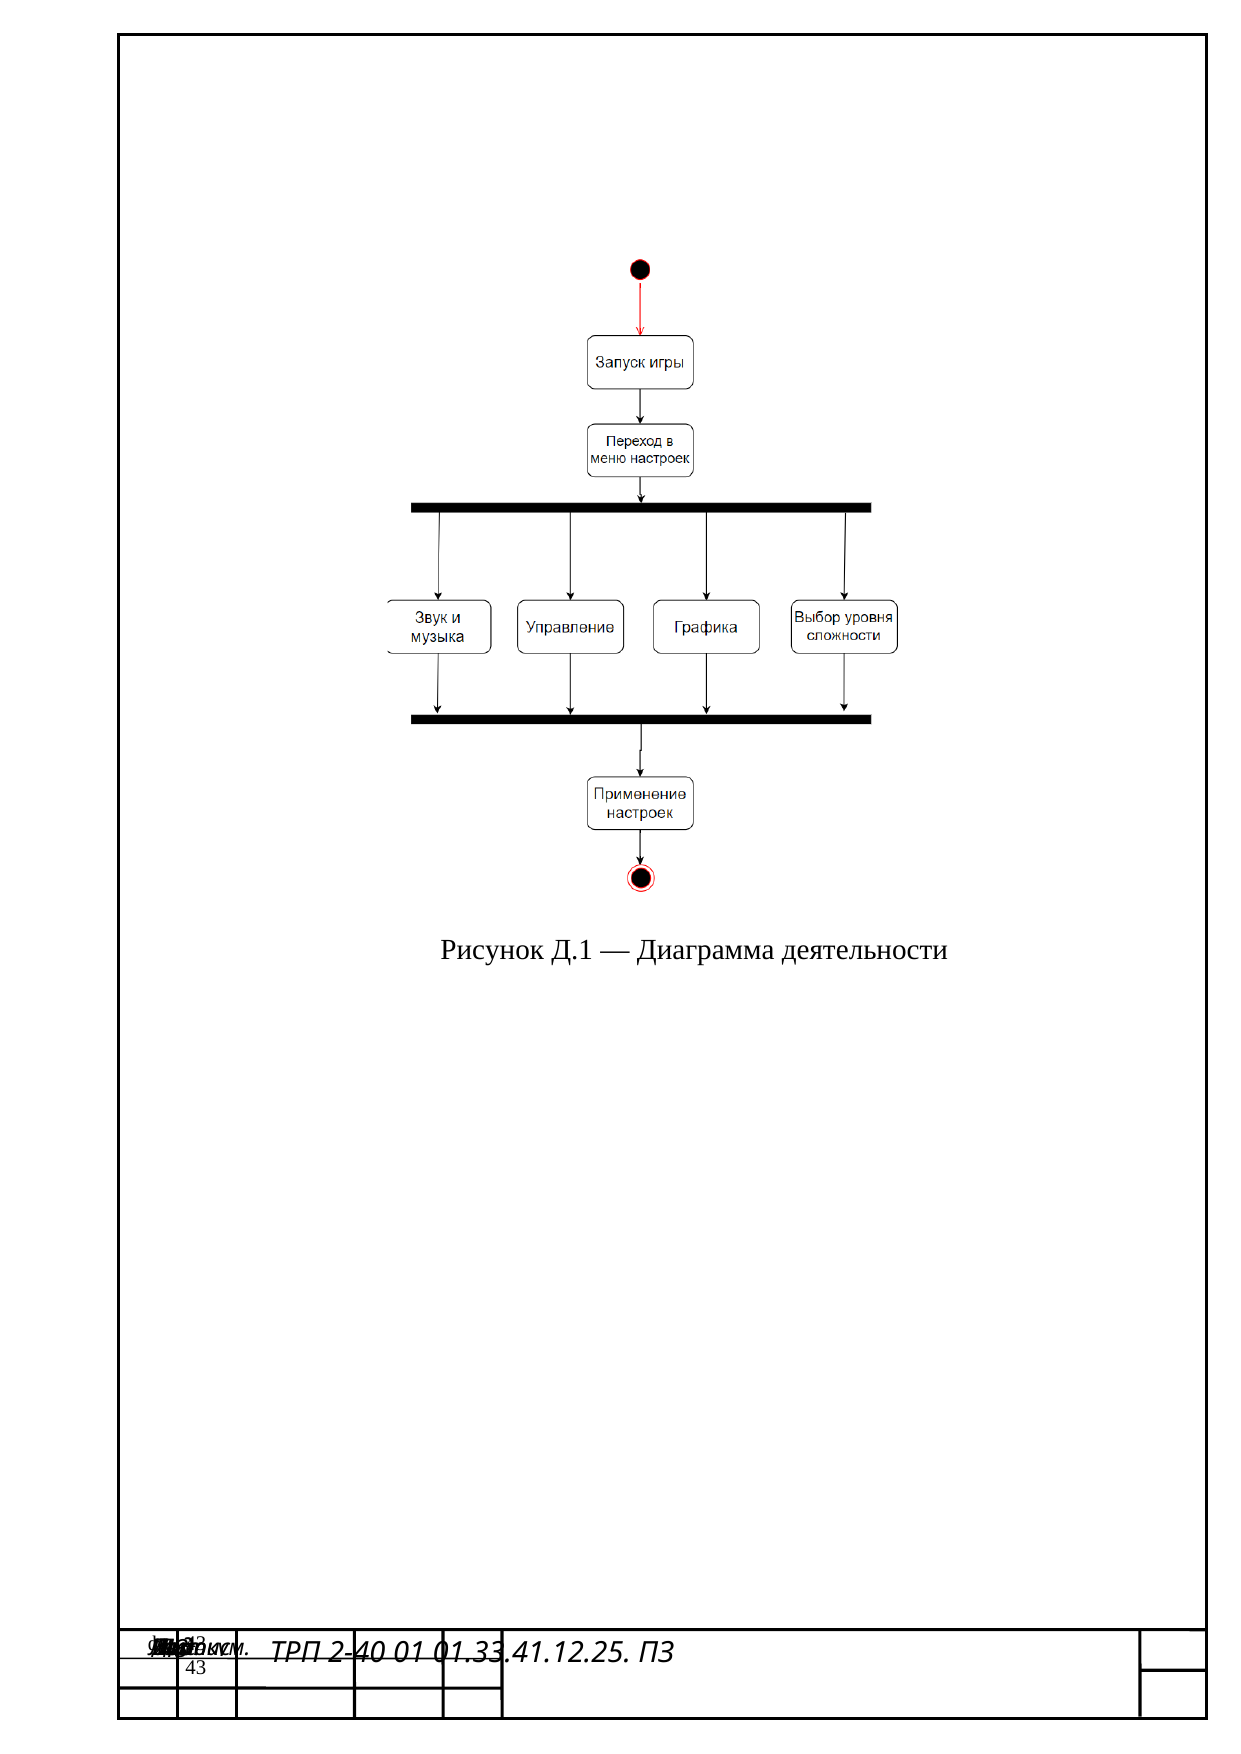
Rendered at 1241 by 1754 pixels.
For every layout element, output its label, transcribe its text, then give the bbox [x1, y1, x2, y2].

text Рисунок Д.1 — Диаграмма деятельности [148, 929, 1181, 967]
picture [387, 237, 942, 904]
